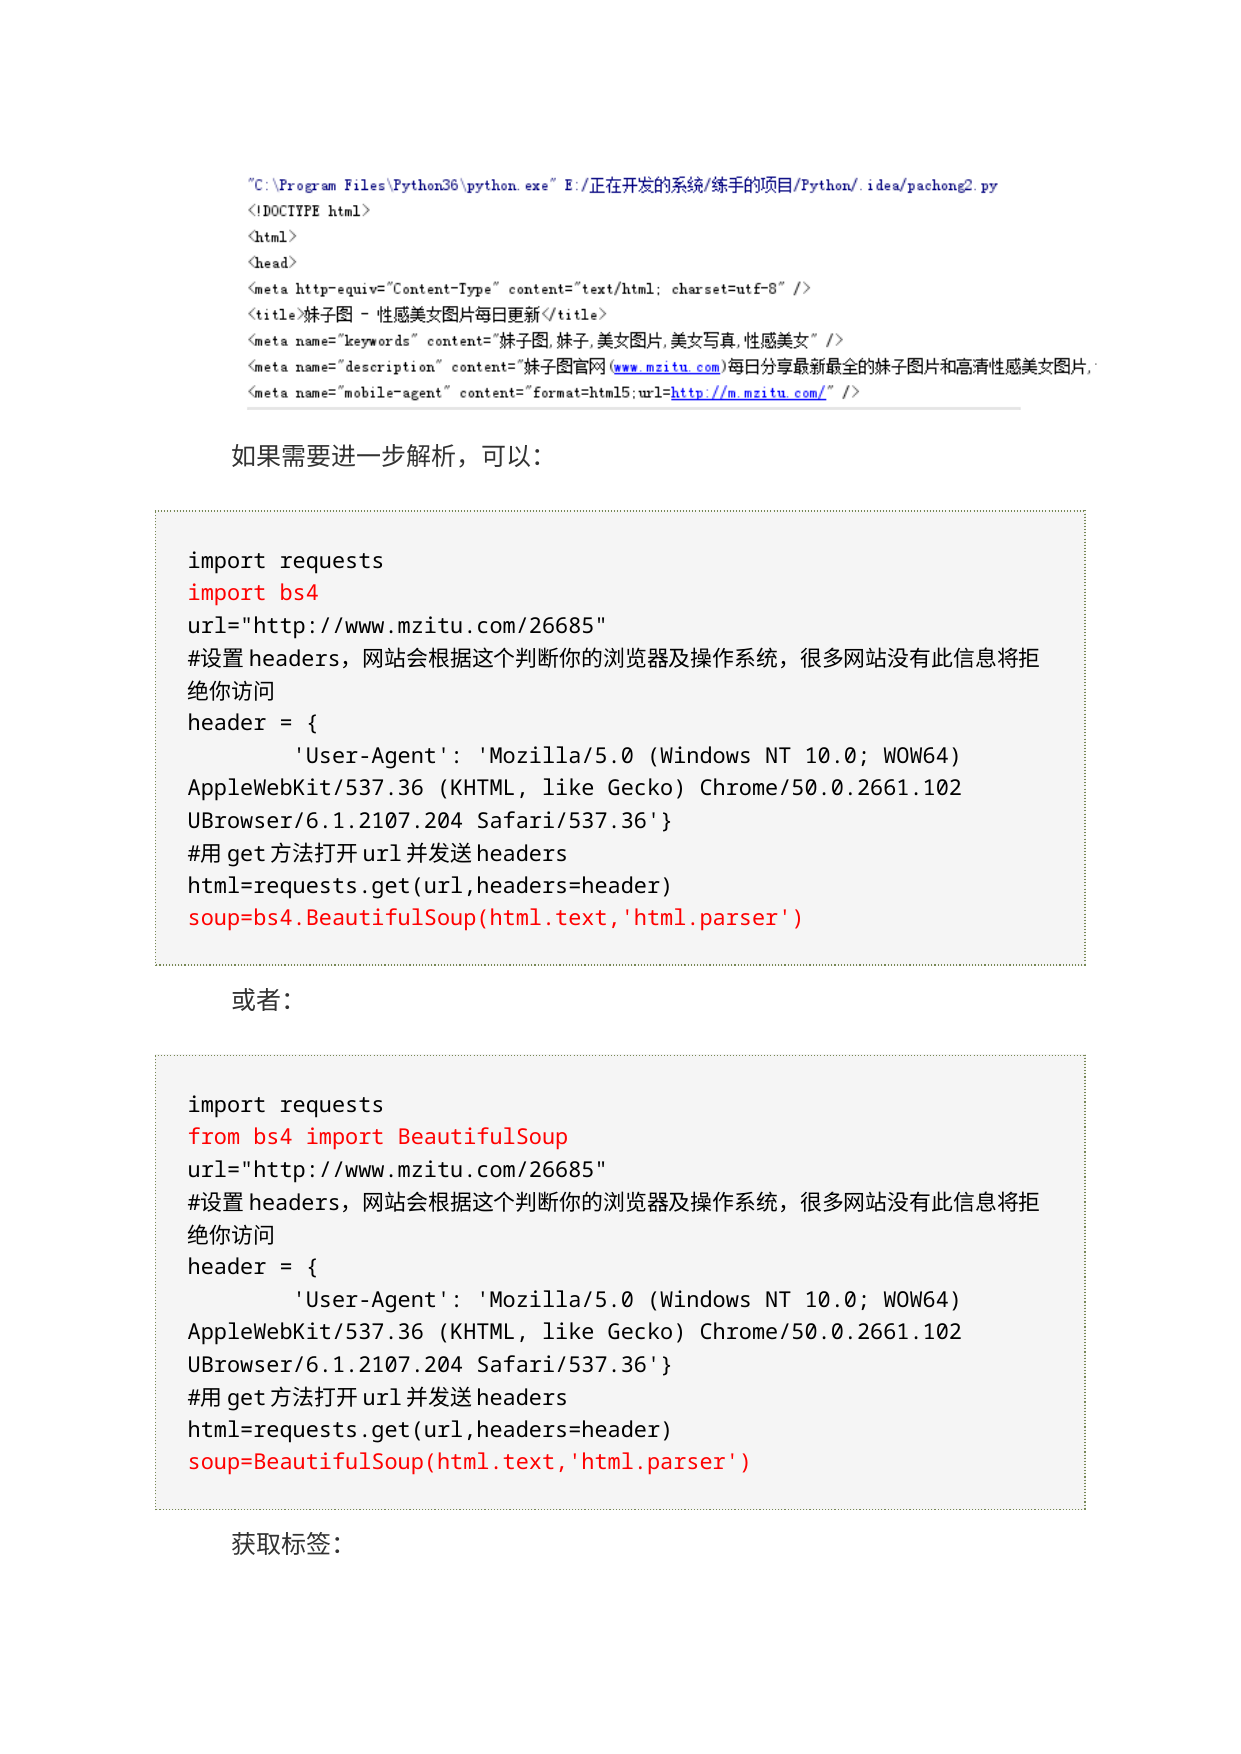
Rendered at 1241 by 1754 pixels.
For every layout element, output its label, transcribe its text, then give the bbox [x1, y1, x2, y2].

text 或者： [187, 966, 1053, 1031]
picture [231, 174, 1097, 410]
text import requests import bs4 url="http://www.mzitu.com/26685" #设置headers，网站会根据这个判断你的浏览器及操作系统，很多网站没有此信息将拒绝你访问 header = { 'User-Agent': 'Mozilla/5.0 (Windows NT 10.0; WOW64) AppleWebKit/537.36 (KHTML, like Gecko) Chrome/50.0.2661.102 UBrowser/6.1.2107.204 Safari/537.36'} #用get方法打开url并发送headers html=requests.get(url,headers=header) soup=bs4.BeautifulSoup(html.text,'html.parser') [155, 510, 1086, 966]
text 如果需要进一步解析，可以： [187, 422, 1053, 487]
text import requests from bs4 import BeautifulSoup url="http://www.mzitu.com/26685" #设置headers，网站会根据这个判断你的浏览器及操作系统，很多网站没有此信息将拒绝你访问 header = { 'User-Agent': 'Mozilla/5.0 (Windows NT 10.0; WOW64) AppleWebKit/537.36 (KHTML, like Gecko) Chrome/50.0.2661.102 UBrowser/6.1.2107.204 Safari/537.36'} #用get方法打开url并发送headers html=requests.get(url,headers=header) soup=BeautifulSoup(html.text,'html.parser') [155, 1054, 1086, 1510]
text 获取标签： [187, 1510, 1053, 1575]
